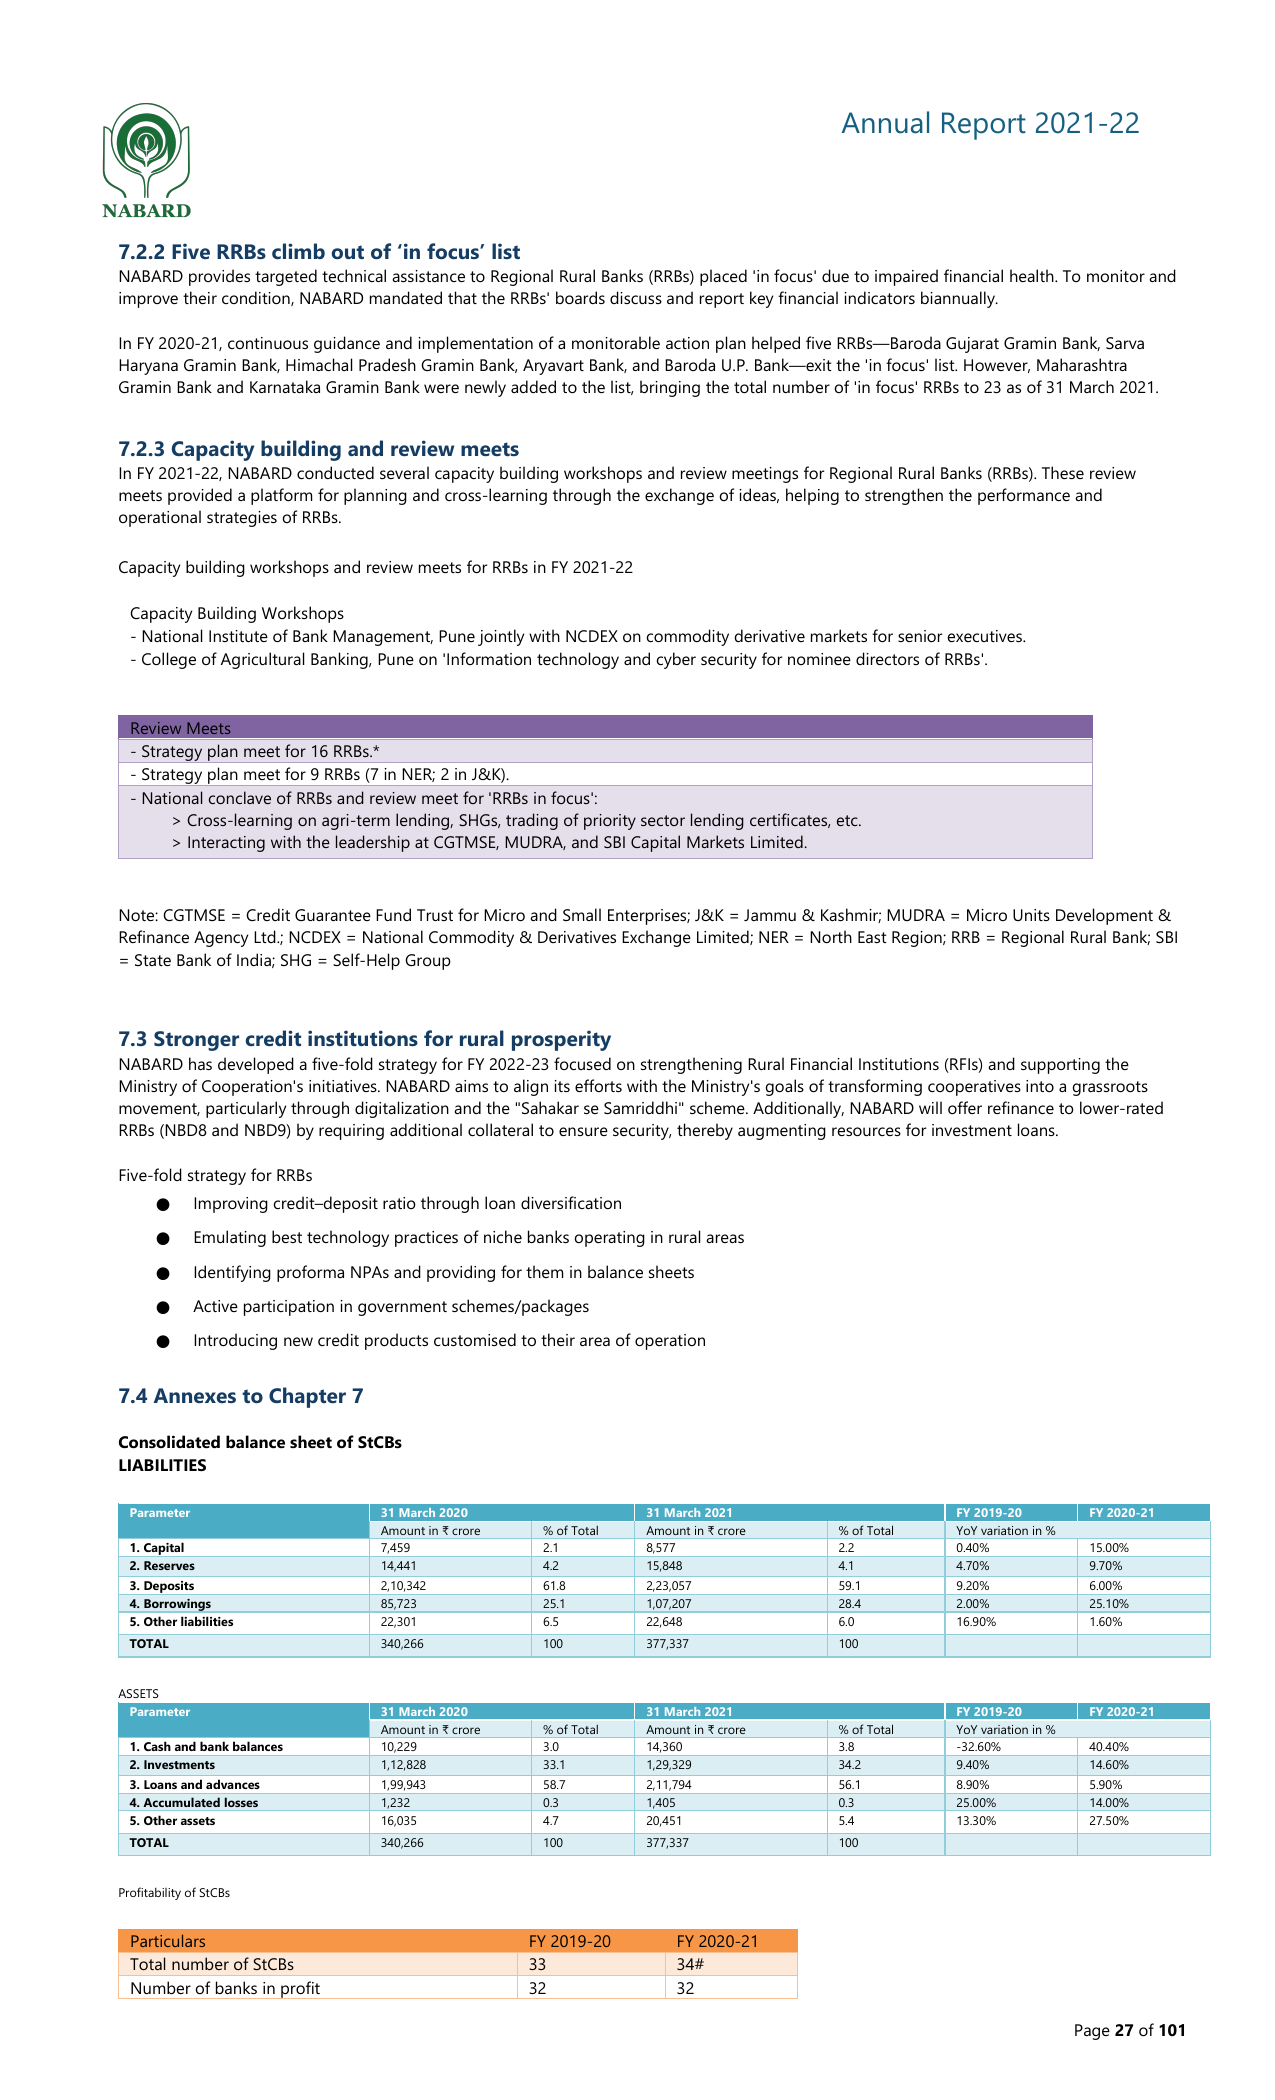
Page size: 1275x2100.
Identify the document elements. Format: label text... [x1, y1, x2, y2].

text NABARD has developed a five-fold strategy for FY 2022-23 focused on strengthening Rural Financial Institutions (RFIs) and supporting the Ministry of Cooperation's initiatives. NABARD aims to align its efforts with the Ministry's goals of transforming cooperatives into a grassroots movement, particularly through digitalization and the "Sahakar se Samriddhi" scheme. Additionally, NABARD will offer refinance to lower-rated RRBs (NBD8 and NBD9) by requiring additional collateral to ensure security, thereby augmenting resources for investment loans. [118, 1052, 1187, 1141]
table_header FY 2020-21 [666, 1930, 797, 1952]
table_cell 16,035 [370, 1811, 531, 1833]
table_header 31 March 2020 [370, 1504, 634, 1521]
table_cell 1. Cash and bank balances [119, 1738, 369, 1755]
table_cell 3. Loans and advances [119, 1776, 369, 1793]
table_cell 25.00% [946, 1794, 1077, 1810]
table_cell 377,337 [635, 1635, 827, 1656]
table_cell 59.1 [828, 1577, 944, 1594]
table_header FY 2019-20 [946, 1703, 1077, 1719]
table_cell 10,229 [370, 1738, 531, 1755]
table_cell YoY variation in % [946, 1522, 1210, 1538]
table_cell % of Total [828, 1522, 944, 1538]
table_header FY 2020-21 [1078, 1703, 1210, 1719]
table_cell 22,301 [370, 1613, 531, 1634]
table_cell - Strategy plan meet for 16 RRBs.* [119, 740, 1092, 762]
table_cell - Strategy plan meet for 9 RRBs (7 in NER; 2 in J&K). [119, 763, 1092, 785]
table_cell 100 [532, 1635, 634, 1656]
table_cell 3.8 [828, 1738, 944, 1755]
table_header Review Meets [119, 716, 1092, 738]
table_cell 100 [532, 1834, 634, 1855]
table_cell 1,29,329 [635, 1756, 827, 1775]
table_cell 58.7 [532, 1776, 634, 1793]
table_cell 27.50% [1078, 1811, 1210, 1833]
table_cell - College of Agricultural Banking, Pune on 'Information technology and cyber security for nominee directors of RRBs'. [119, 648, 1092, 670]
table_cell 4.70% [946, 1557, 1077, 1576]
table_cell 2. Reserves [119, 1557, 369, 1576]
table_cell 33 [518, 1953, 665, 1975]
list Active participation in government schemes/packages [156, 1288, 1187, 1322]
table_cell 25.10% [1078, 1595, 1210, 1611]
list Introducing new credit products customised to their area of operation [156, 1322, 1187, 1356]
table_cell 4.7 [532, 1811, 634, 1833]
list Improving credit–deposit ratio through loan diversification [156, 1185, 1187, 1219]
table_cell 0.3 [532, 1794, 634, 1810]
table_cell 9.70% [1078, 1557, 1210, 1576]
table_cell 85,723 [370, 1595, 531, 1611]
table_cell 100 [828, 1635, 944, 1656]
table_cell 5. Other assets [119, 1811, 369, 1833]
table_cell YoY variation in % [946, 1721, 1210, 1737]
table_cell 20,451 [635, 1811, 827, 1833]
table_cell 14.00% [1078, 1794, 1210, 1810]
table_cell 5. Other liabilities [119, 1613, 369, 1634]
table_cell 100 [828, 1834, 944, 1855]
table_cell 13.30% [946, 1811, 1077, 1833]
table_cell 0.40% [946, 1539, 1077, 1556]
table_cell 340,266 [370, 1635, 531, 1656]
table_cell 2,11,794 [635, 1776, 827, 1793]
table_cell 33.1 [532, 1756, 634, 1775]
table_cell 0.3 [828, 1794, 944, 1810]
table_cell 14.60% [1078, 1756, 1210, 1775]
table_cell 1,07,207 [635, 1595, 827, 1611]
table_cell Number of banks in profit [119, 1976, 517, 1998]
table_cell 377,337 [635, 1834, 827, 1855]
text Five-fold strategy for RRBs [118, 1163, 1187, 1185]
table_cell TOTAL [119, 1635, 369, 1656]
text Capacity building workshops and review meets for RRBs in FY 2021-22 [118, 556, 1187, 578]
table_cell 5.4 [828, 1811, 944, 1833]
table_cell Amount in ₹ crore [370, 1522, 531, 1538]
table_cell 4. Accumulated losses [119, 1794, 369, 1810]
table_header FY 2019-20 [518, 1930, 665, 1952]
table_header Particulars [119, 1930, 517, 1952]
table_cell 28.4 [828, 1595, 944, 1611]
table_cell 2.1 [532, 1539, 634, 1556]
table_cell 2. Investments [119, 1756, 369, 1775]
table_cell 61.8 [532, 1577, 634, 1594]
list Identifying proforma NPAs and providing for them in balance sheets [156, 1253, 1187, 1288]
table_cell 16.90% [946, 1613, 1077, 1634]
table_cell 40.40% [1078, 1738, 1210, 1755]
text Note: CGTMSE = Credit Guarantee Fund Trust for Micro and Small Enterprises; J&K = Jammu & Kashmir; MUDRA = Micro Units Development & Refinance Agency Ltd.; NCDEX = National Commodity & Derivatives Exchange Limited; NER = North East Region; RRB = Regional Rural Bank; SBI = State Bank of India; SHG = Self-Help Group [118, 904, 1187, 970]
table_cell 3.0 [532, 1738, 634, 1755]
table_cell - National conclave of RRBs and review meet for 'RRBs in focus': > Cross-learning on agri-term lending, SHGs, trading of priority sector lending certificates, etc. > Interacting with the leadership at CGTMSE, MUDRA, and SBI Capital Markets Limited. [119, 786, 1092, 858]
table_cell 6.0 [828, 1613, 944, 1634]
table_cell 15.00% [1078, 1539, 1210, 1556]
table_cell 56.1 [828, 1776, 944, 1793]
table_cell 9.20% [946, 1577, 1077, 1594]
table_header Parameter [119, 1504, 369, 1538]
table_cell [1078, 1834, 1210, 1855]
table_cell 2,23,057 [635, 1577, 827, 1594]
table_cell Amount in ₹ crore [635, 1721, 827, 1737]
table_cell 340,266 [370, 1834, 531, 1855]
table_cell 1,99,943 [370, 1776, 531, 1793]
table_cell [1078, 1635, 1210, 1656]
table_cell 34.2 [828, 1756, 944, 1775]
table_header 31 March 2021 [635, 1703, 944, 1719]
table_cell - National Institute of Bank Management, Pune jointly with NCDEX on commodity derivative markets for senior executives. [119, 625, 1092, 647]
subtitle 7.2.3 Capacity building and review meets [118, 434, 1187, 462]
table_cell 1,405 [635, 1794, 827, 1810]
table_cell [946, 1635, 1077, 1656]
table_cell 2.2 [828, 1539, 944, 1556]
text Consolidated balance sheet of StCBs [118, 1431, 1187, 1453]
table_cell 3. Deposits [119, 1577, 369, 1594]
table_cell 6.5 [532, 1613, 634, 1634]
table_cell 34# [666, 1953, 797, 1975]
text In FY 2021-22, NABARD conducted several capacity building workshops and review meetings for Regional Rural Banks (RRBs). These review meets provided a platform for planning and cross-learning through the exchange of ideas, helping to strengthen the performance and operational strategies of RRBs. [118, 462, 1187, 528]
table_cell TOTAL [119, 1834, 369, 1855]
table_cell 2.00% [946, 1595, 1077, 1611]
table_cell 1. Capital [119, 1539, 369, 1556]
table_cell 32 [666, 1976, 797, 1998]
text ASSETS [118, 1685, 1187, 1702]
table_cell 1,12,828 [370, 1756, 531, 1775]
table_header 31 March 2021 [635, 1504, 944, 1521]
table_cell Total number of StCBs [119, 1953, 517, 1975]
table_cell % of Total [532, 1522, 634, 1538]
subtitle 7.3 Stronger credit institutions for rural prosperity [118, 1024, 1187, 1052]
table_cell 5.90% [1078, 1776, 1210, 1793]
table_cell 7,459 [370, 1539, 531, 1556]
table_cell 32 [518, 1976, 665, 1998]
picture [99, 101, 194, 219]
table_cell 4.1 [828, 1557, 944, 1576]
table_cell Amount in ₹ crore [635, 1522, 827, 1538]
list Emulating best technology practices of niche banks operating in rural areas [156, 1219, 1187, 1253]
text In FY 2020-21, continuous guidance and implementation of a monitorable action plan helped five RRBs—Baroda Gujarat Gramin Bank, Sarva Haryana Gramin Bank, Himachal Pradesh Gramin Bank, Aryavart Bank, and Baroda U.P. Bank—exit the 'in focus' list. However, Maharashtra Gramin Bank and Karnataka Gramin Bank were newly added to the list, bringing the total number of 'in focus' RRBs to 23 as of 31 March 2021. [118, 331, 1187, 398]
table_cell 14,360 [635, 1738, 827, 1755]
subtitle 7.2.2 Five RRBs climb out of ‘in focus’ list [118, 237, 1187, 265]
text NABARD provides targeted technical assistance to Regional Rural Banks (RRBs) placed 'in focus' due to impaired financial health. To monitor and improve their condition, NABARD mandated that the RRBs' boards discuss and report key financial indicators biannually. [118, 265, 1187, 309]
text LIABILITIES [118, 1453, 1187, 1475]
table_cell 22,648 [635, 1613, 827, 1634]
subtitle 7.4 Annexes to Chapter 7 [118, 1381, 1187, 1409]
table_header 31 March 2020 [370, 1703, 634, 1719]
text Profitability of StCBs [118, 1884, 1187, 1901]
table_cell 4. Borrowings [119, 1595, 369, 1611]
table_cell [946, 1834, 1077, 1855]
table_cell 4.2 [532, 1557, 634, 1576]
table_cell 25.1 [532, 1595, 634, 1611]
table_cell 15,848 [635, 1557, 827, 1576]
table_cell % of Total [828, 1721, 944, 1737]
table_cell 14,441 [370, 1557, 531, 1576]
table_cell 1.60% [1078, 1613, 1210, 1634]
table_cell 9.40% [946, 1756, 1077, 1775]
table_header Capacity Building Workshops [119, 601, 1092, 623]
table_cell 8.90% [946, 1776, 1077, 1793]
table_header FY 2020-21 [1078, 1504, 1210, 1521]
table_cell Amount in ₹ crore [370, 1721, 531, 1737]
table_header Parameter [119, 1703, 369, 1737]
table_cell -32.60% [946, 1738, 1077, 1755]
table_cell 8,577 [635, 1539, 827, 1556]
table_header FY 2019-20 [946, 1504, 1077, 1521]
table_cell 6.00% [1078, 1577, 1210, 1594]
table_cell % of Total [532, 1721, 634, 1737]
table_cell 2,10,342 [370, 1577, 531, 1594]
table_cell 1,232 [370, 1794, 531, 1810]
